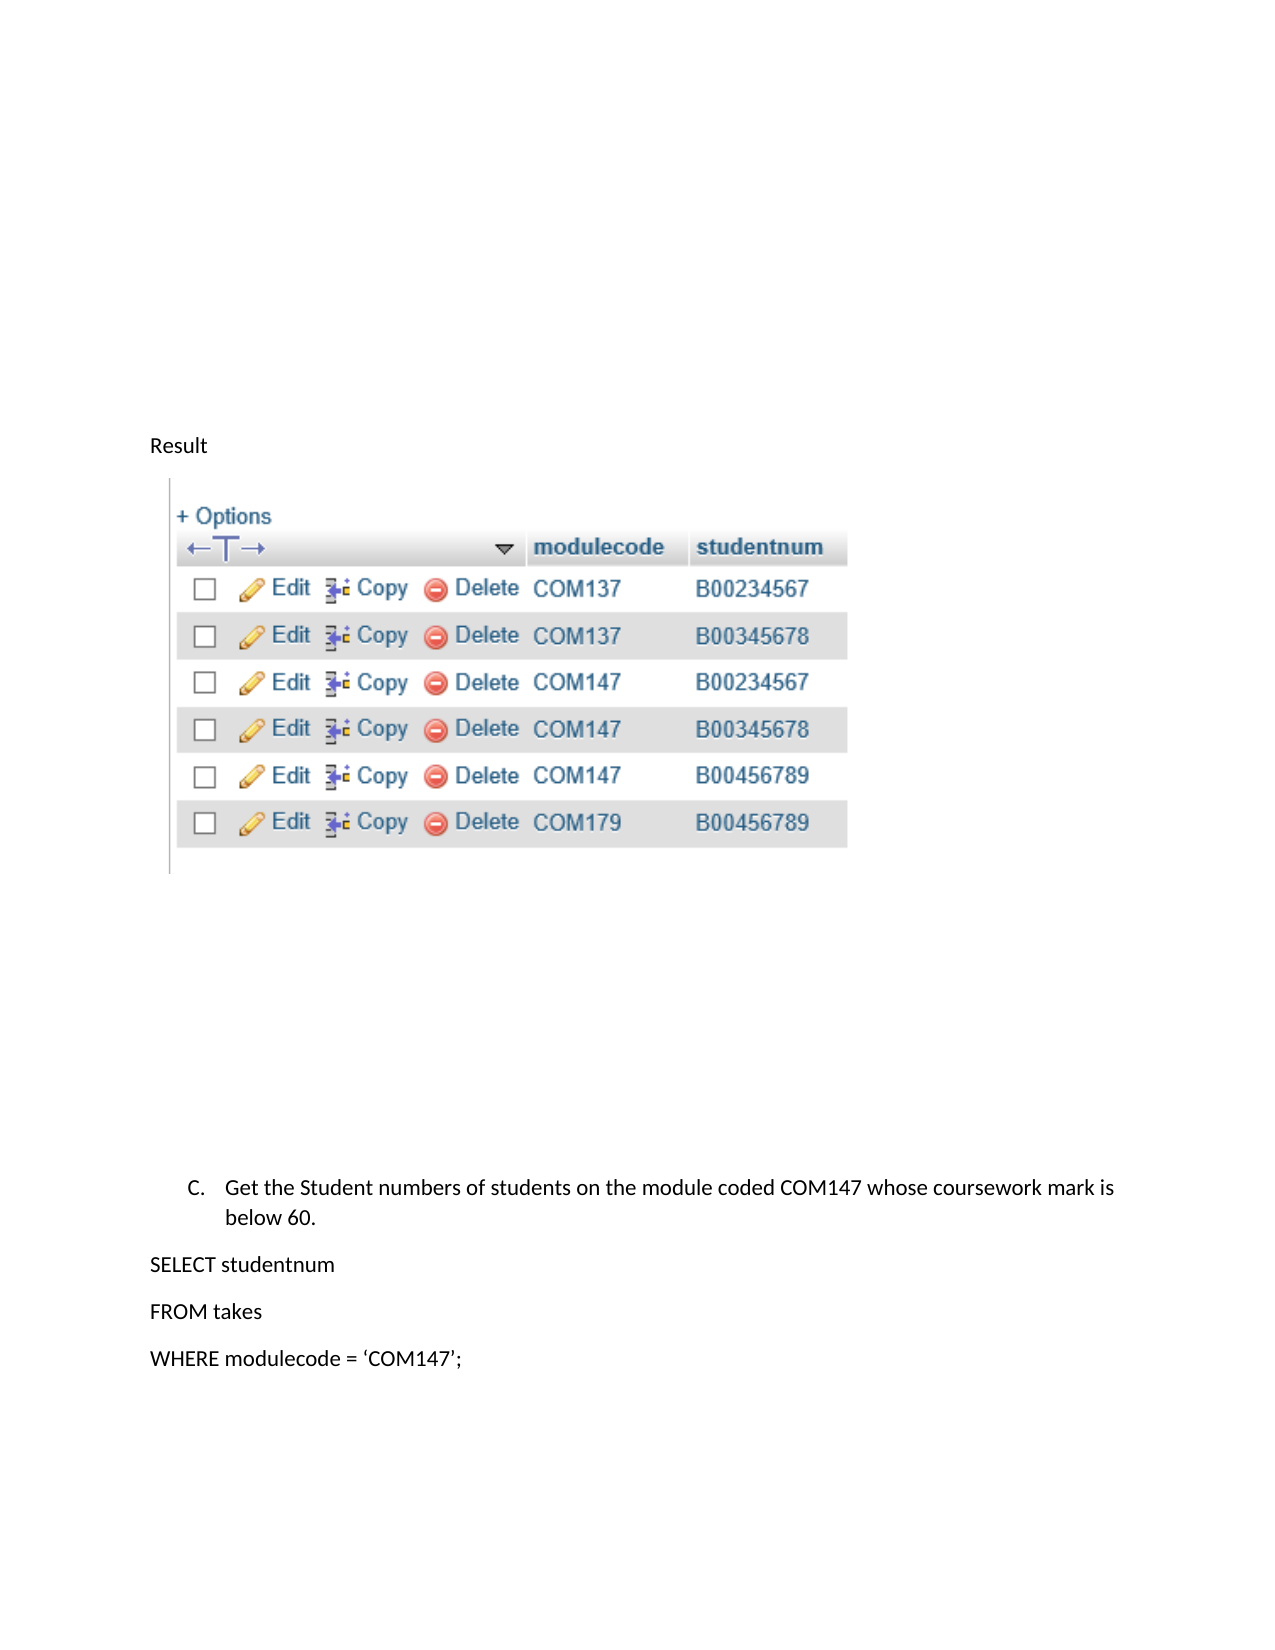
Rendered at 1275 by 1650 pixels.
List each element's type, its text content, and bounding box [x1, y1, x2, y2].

text Result [150, 431, 1125, 459]
text WHERE modulecode = ‘COM147’; [150, 1344, 1125, 1372]
text SELECT studentnum [150, 1250, 1125, 1278]
list Get the Student numbers of students on the module coded COM147 whose coursework mark is below 60. [187, 1173, 1125, 1232]
text FROM takes [150, 1297, 1125, 1325]
